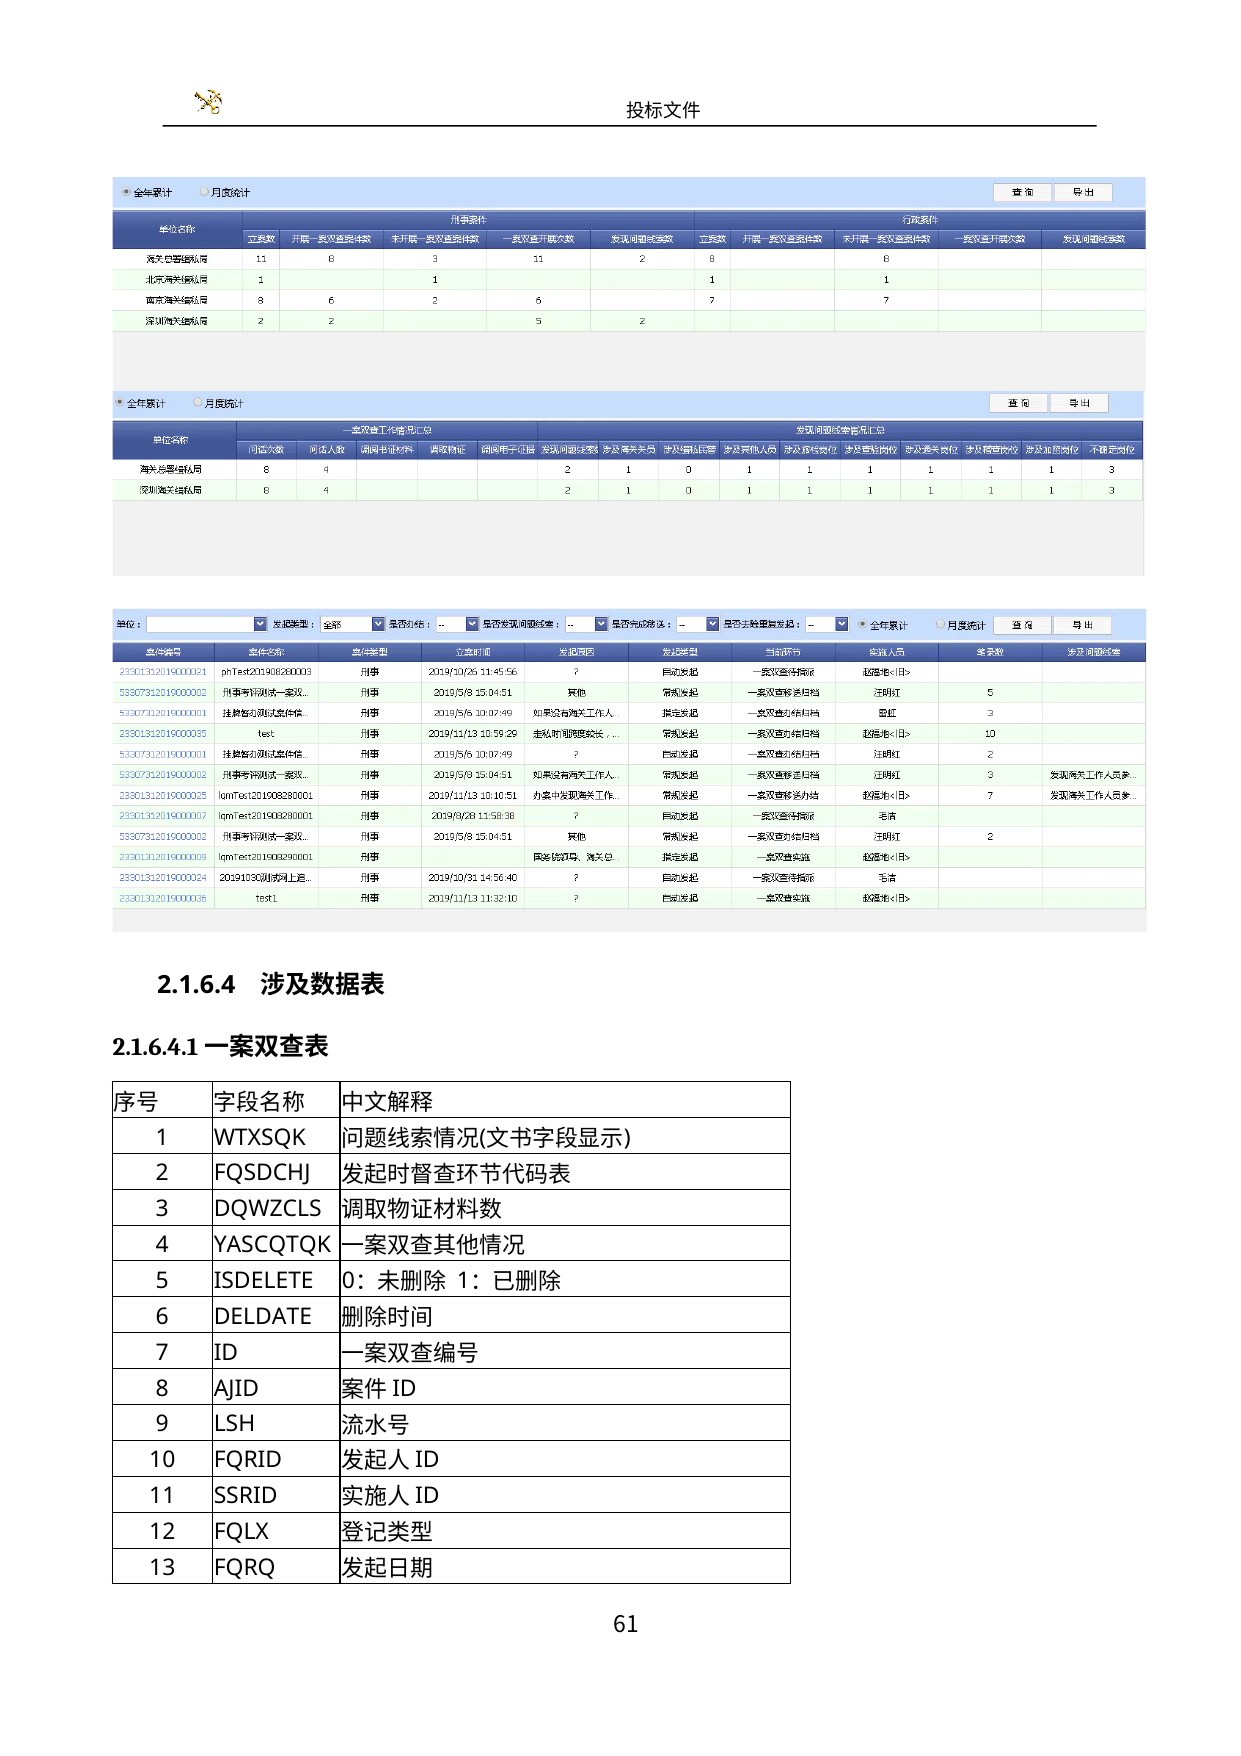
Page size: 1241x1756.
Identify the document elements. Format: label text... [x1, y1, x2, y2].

table_header 序号 [113, 1082, 212, 1117]
picture [112, 177, 1146, 576]
table_cell LSH [213, 1405, 339, 1440]
table_cell 一案双查编号 [341, 1333, 790, 1368]
table_cell DELDATE [213, 1297, 339, 1332]
table_cell 5 [113, 1261, 212, 1296]
table_cell 7 [113, 1333, 212, 1368]
table_cell SSRID [213, 1477, 339, 1512]
table_cell 13 [113, 1549, 212, 1583]
table_cell FQLX [213, 1513, 339, 1547]
subtitle 涉及数据表 [157, 965, 1146, 1001]
table_cell 0：未删除 1：已删除 [341, 1261, 790, 1296]
table_cell 4 [113, 1226, 212, 1260]
table_cell 实施人ID [341, 1477, 790, 1512]
table_cell 发起日期 [341, 1549, 790, 1583]
table_cell 2 [113, 1154, 212, 1189]
table_cell 登记类型 [341, 1513, 790, 1547]
picture [112, 608, 1147, 932]
table_cell 流水号 [341, 1405, 790, 1440]
table_cell FQSDCHJ [213, 1154, 339, 1189]
table_cell 6 [113, 1297, 212, 1332]
table_cell 9 [113, 1405, 212, 1440]
table_cell 删除时间 [341, 1297, 790, 1332]
subtitle 2.1.6.4.1 一案双查表 [112, 1026, 1146, 1062]
table_cell 发起人ID [341, 1441, 790, 1476]
table_cell 一案双查其他情况 [341, 1226, 790, 1260]
table_cell ID [213, 1333, 339, 1368]
table_cell 12 [113, 1513, 212, 1547]
picture [194, 90, 222, 114]
table_header 字段名称 [213, 1082, 339, 1117]
table_cell WTXSQK [213, 1118, 339, 1153]
table_cell 3 [113, 1190, 212, 1224]
table_cell 调取物证材料数 [341, 1190, 790, 1224]
table_cell 8 [113, 1369, 212, 1404]
table_cell DQWZCLS [213, 1190, 339, 1224]
table_cell 问题线索情况(文书字段显示) [341, 1118, 790, 1153]
table_cell ISDELETE [213, 1261, 339, 1296]
table_cell 1 [113, 1118, 212, 1153]
table_cell 11 [113, 1477, 212, 1512]
table_cell FQRQ [213, 1549, 339, 1583]
table_cell FQRID [213, 1441, 339, 1476]
table_header 中文解释 [341, 1082, 790, 1117]
table_cell 案件ID [341, 1369, 790, 1404]
table_cell 10 [113, 1441, 212, 1476]
table_cell 发起时督查环节代码表 [341, 1154, 790, 1189]
table_cell AJID [213, 1369, 339, 1404]
table_cell YASCQTQK [213, 1226, 339, 1260]
